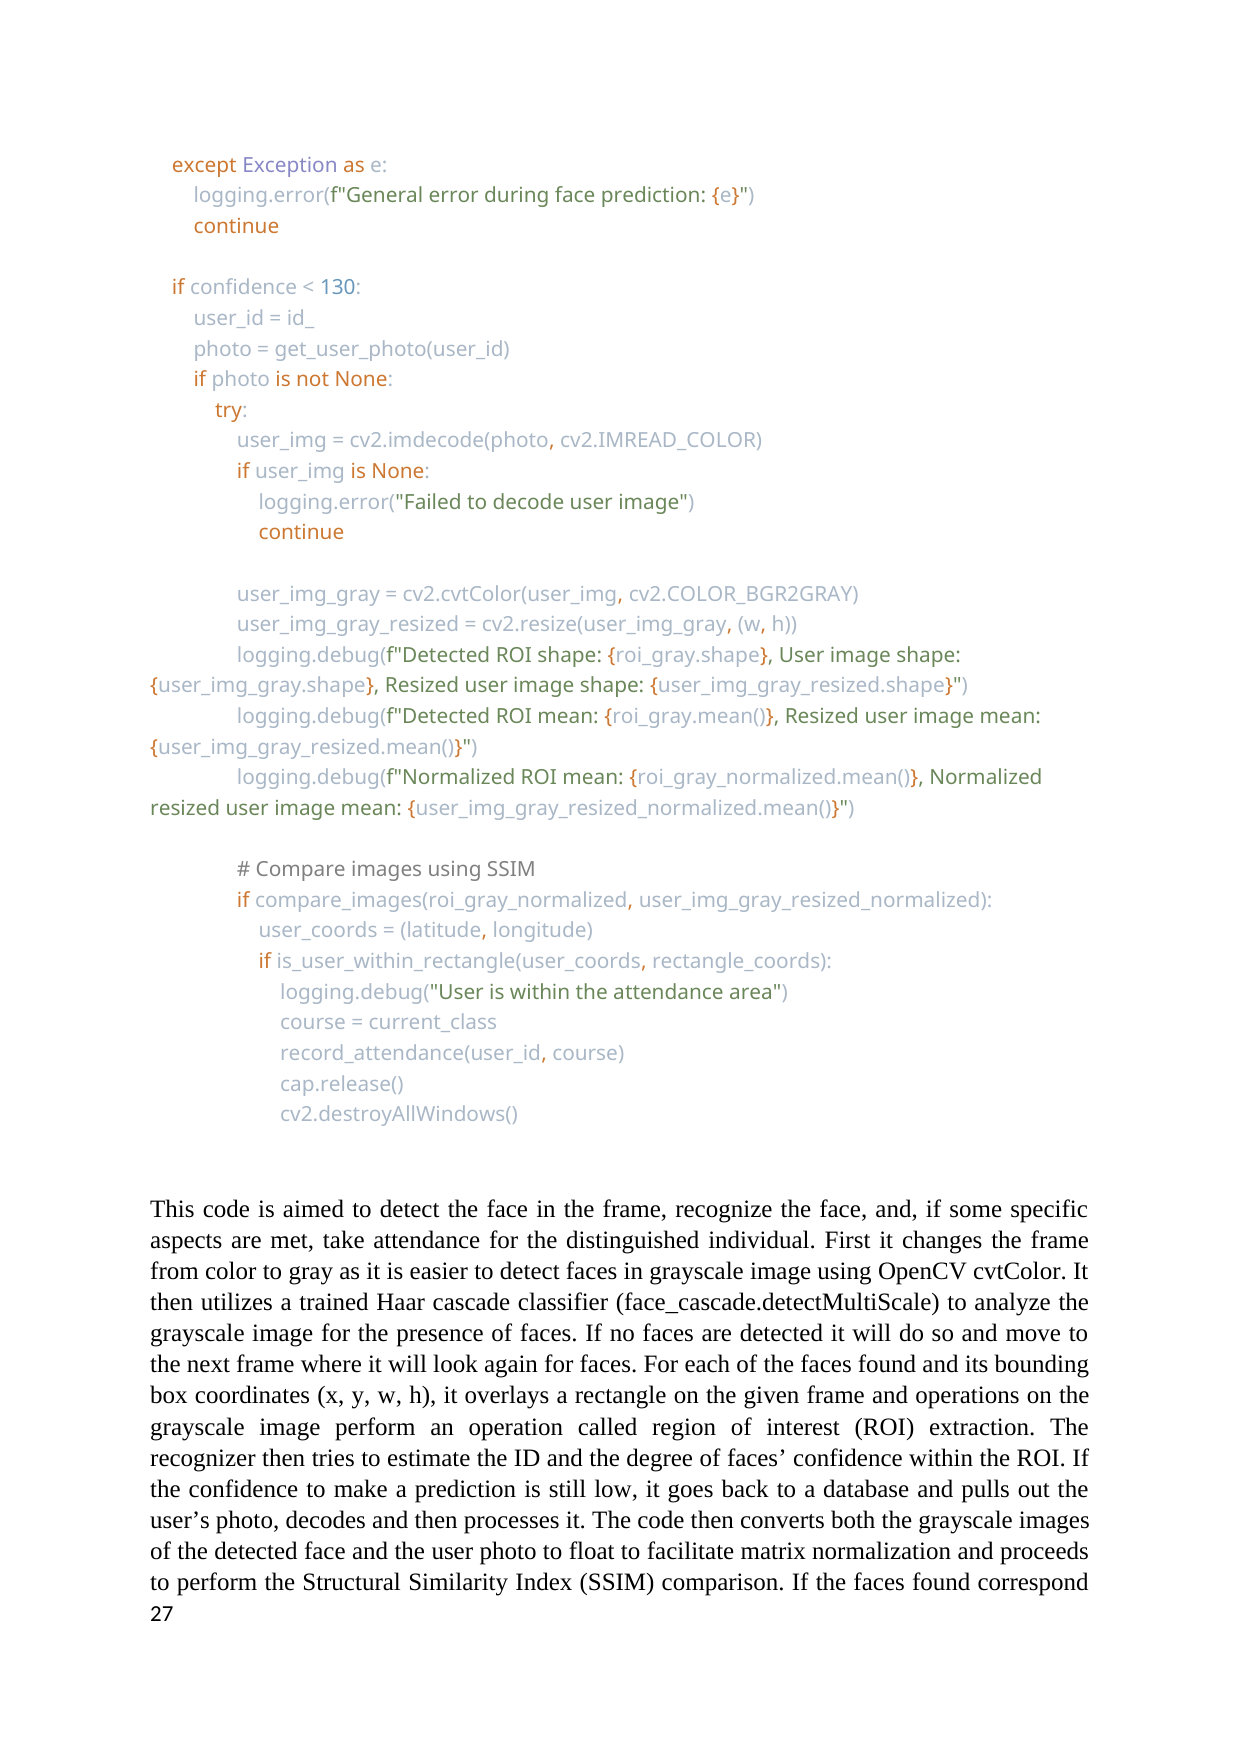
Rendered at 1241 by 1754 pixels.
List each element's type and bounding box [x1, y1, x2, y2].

text [150, 1194, 1090, 1596]
text [150, 150, 1090, 1128]
